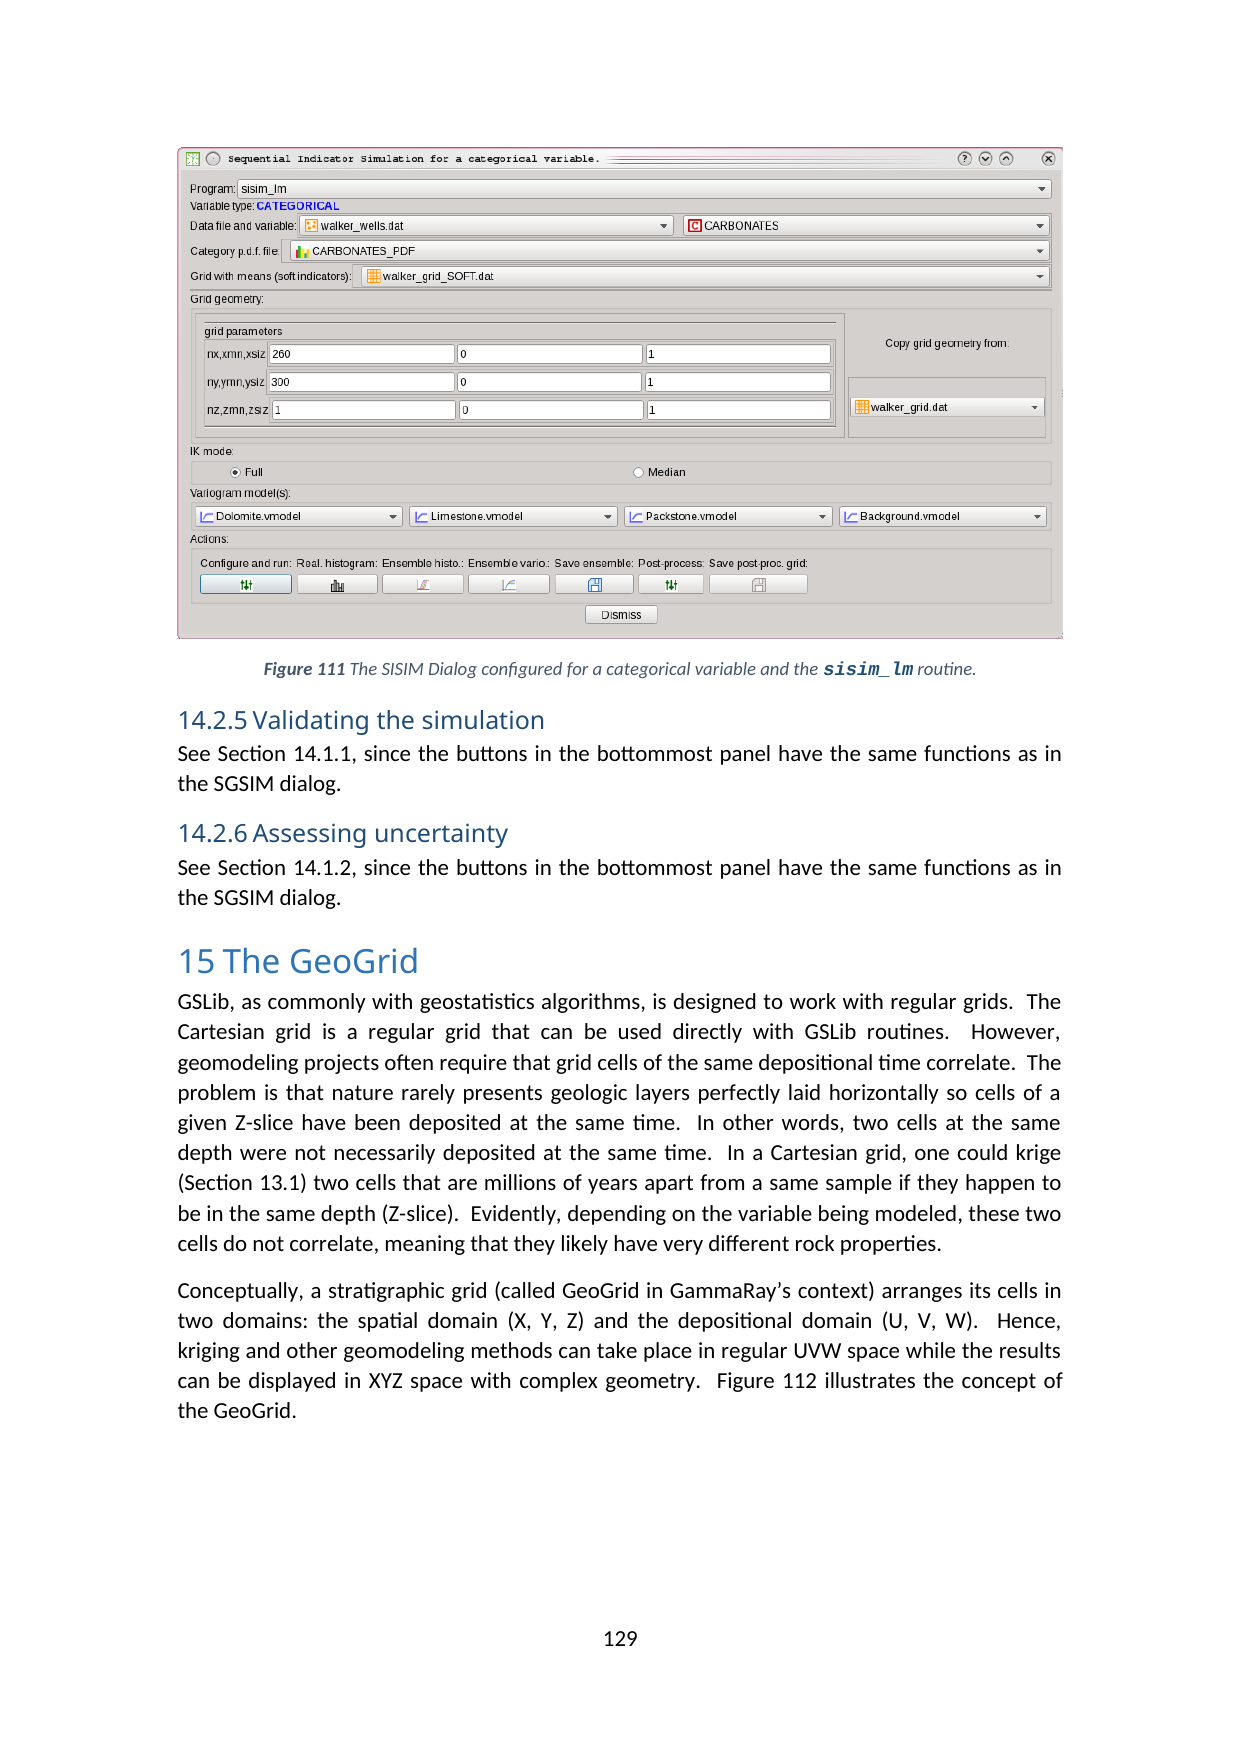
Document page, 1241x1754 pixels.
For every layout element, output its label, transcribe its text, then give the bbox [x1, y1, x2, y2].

subtitle Assessing uncertainty [177, 816, 1063, 850]
subtitle The GeoGrid [177, 938, 1063, 984]
text Figure 111 The SISIM Dialog configured for a categorical variable and the sisim_lm routine. [177, 658, 1063, 681]
picture [177, 147, 1063, 639]
text Conceptually, a stratigraphic grid (called GeoGrid in GammaRay’s context) arranges its cells in two domains: the spatial domain (X, Y, Z) and the depositional domain (U, V, W). Hence, kriging and other geomodeling methods can take place in regular UVW space while the results can be displayed in XYZ space with complex geometry. Figure 108 illustrates the concept of the GeoGrid. [177, 1276, 1063, 1425]
subtitle Validating the simulation [177, 702, 1063, 736]
text GSLib, as commonly with geostatistics algorithms, is designed to work with regular grids. The Cartesian grid is a regular grid that can be used directly with GSLib routines. However, geomodeling projects often require that grid cells of the same depositional time correlate. The problem is that nature rarely presents geologic layers perfectly laid horizontally so cells of a given Z-slice have been deposited at the same time. In other words, two cells at the same depth were not necessarily deposited at the same time. In a Cartesian grid, one could krige (Section 12.1) two cells that are millions of years apart from a same sample if they happen to be in the same depth (Z-slice). Evidently, depending on the variable being modeled, these two cells do not correlate, meaning that they likely have very different rock properties. [177, 987, 1063, 1257]
text See Section 13.1.1, since the buttons in the bottommost panel have the same functions as in the SGSIM dialog. [177, 739, 1063, 797]
text See Section 13.1.2, since the buttons in the bottommost panel have the same functions as in the SGSIM dialog. [177, 853, 1063, 911]
